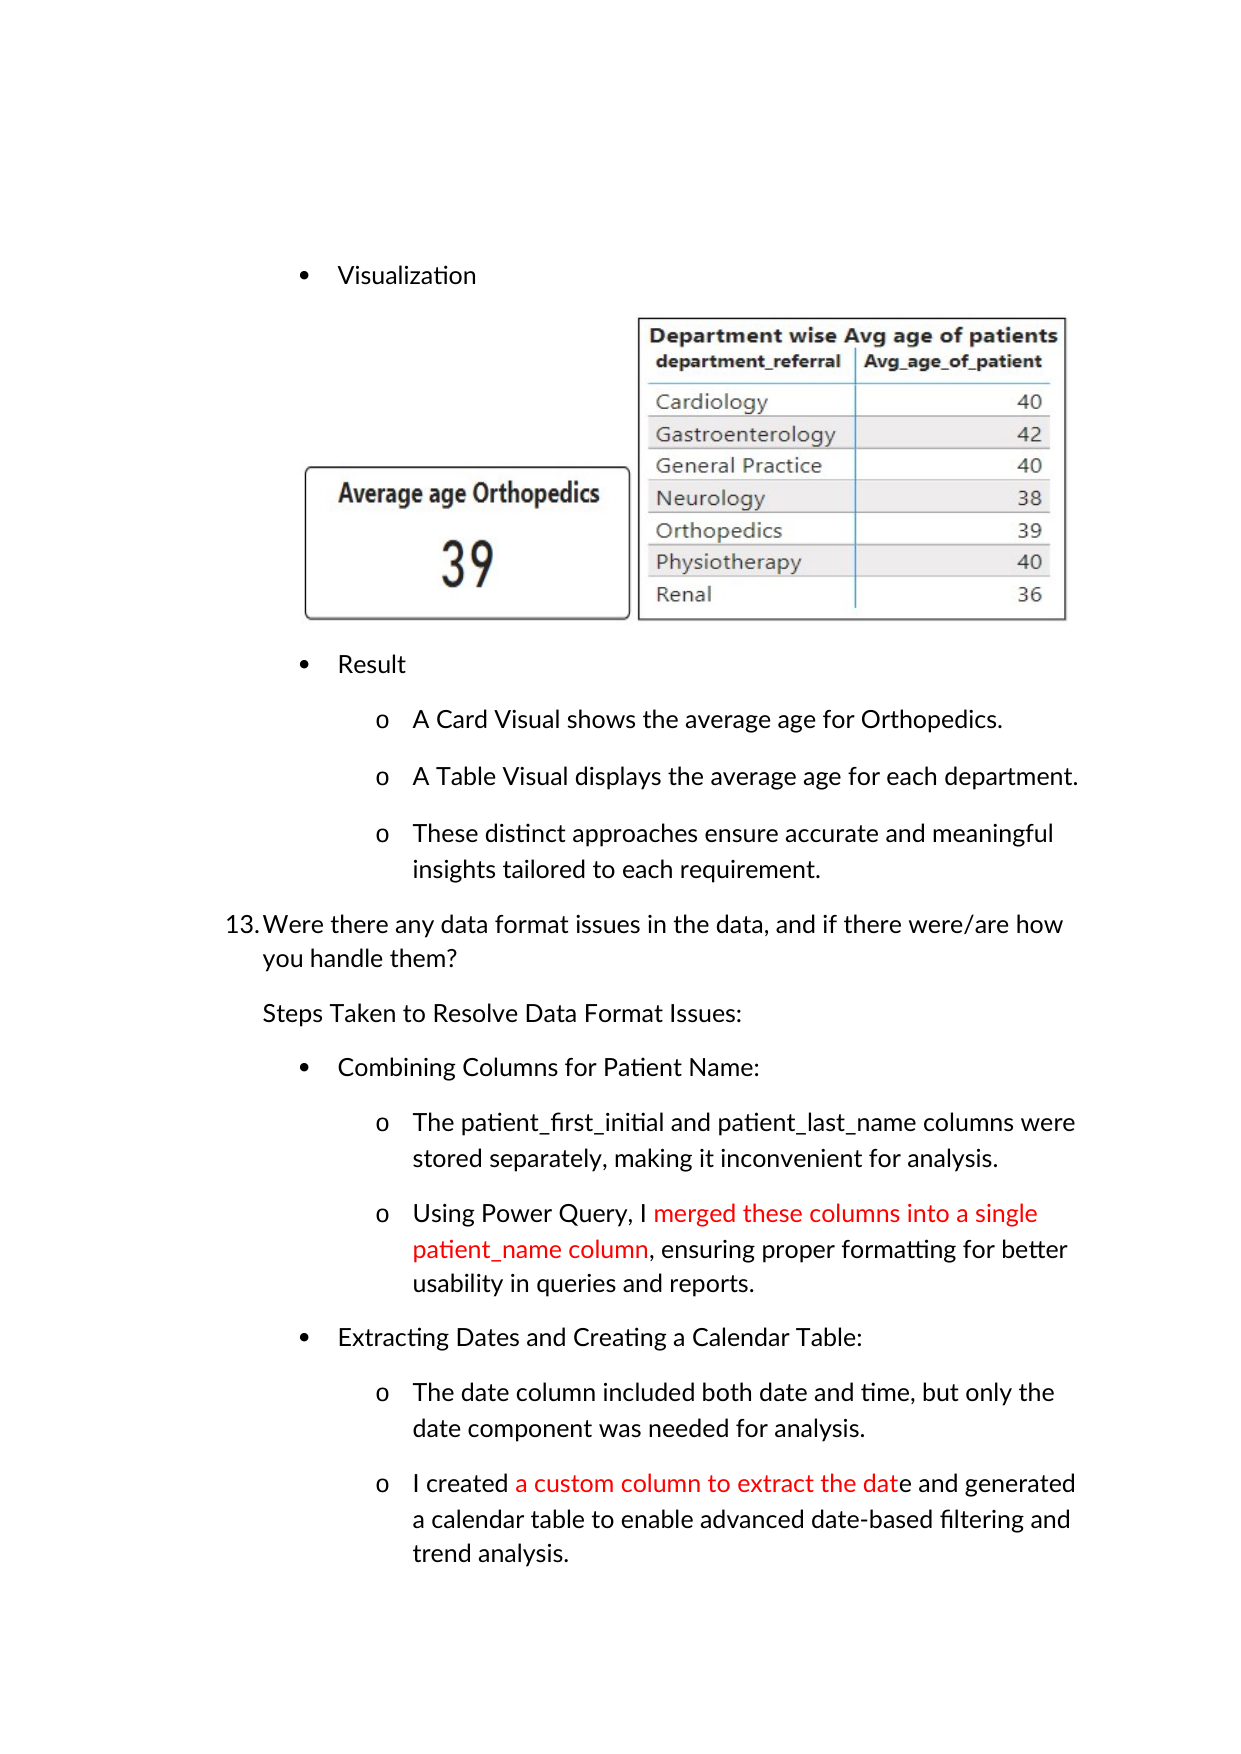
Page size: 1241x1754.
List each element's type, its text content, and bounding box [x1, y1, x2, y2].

list Visualization [300, 259, 1090, 289]
list Combining Columns for Patient Name: [300, 1052, 1090, 1082]
list A Card Visual shows the average age for Orthopedics. [375, 704, 1090, 736]
text Steps Taken to Resolve Data Format Issues: [187, 997, 1090, 1027]
list A Table Visual displays the average age for each department. [375, 761, 1090, 793]
list Using Power Query, I merged these columns into a single patient_name column, ensuring proper formatting for better usability in queries and reports. [375, 1197, 1090, 1297]
list I created a custom column to extract the date and generated a calendar table to enable advanced date-based filtering and trend analysis. [375, 1468, 1090, 1567]
list The date column included both date and time, but only the date component was needed for analysis. [375, 1377, 1090, 1443]
list Were there any data format issues in the data, and if there were/are how you handle them? [225, 909, 1090, 973]
list Extracting Dates and Creating a Calendar Table: [300, 1322, 1090, 1352]
list Result [300, 649, 1090, 679]
list The patient_first_initial and patient_last_name columns were stored separately, making it inconvenient for analysis. [375, 1107, 1090, 1173]
picture [300, 314, 1073, 625]
list These distinct approaches ensure accurate and meaningful insights tailored to each requirement. [375, 818, 1090, 884]
